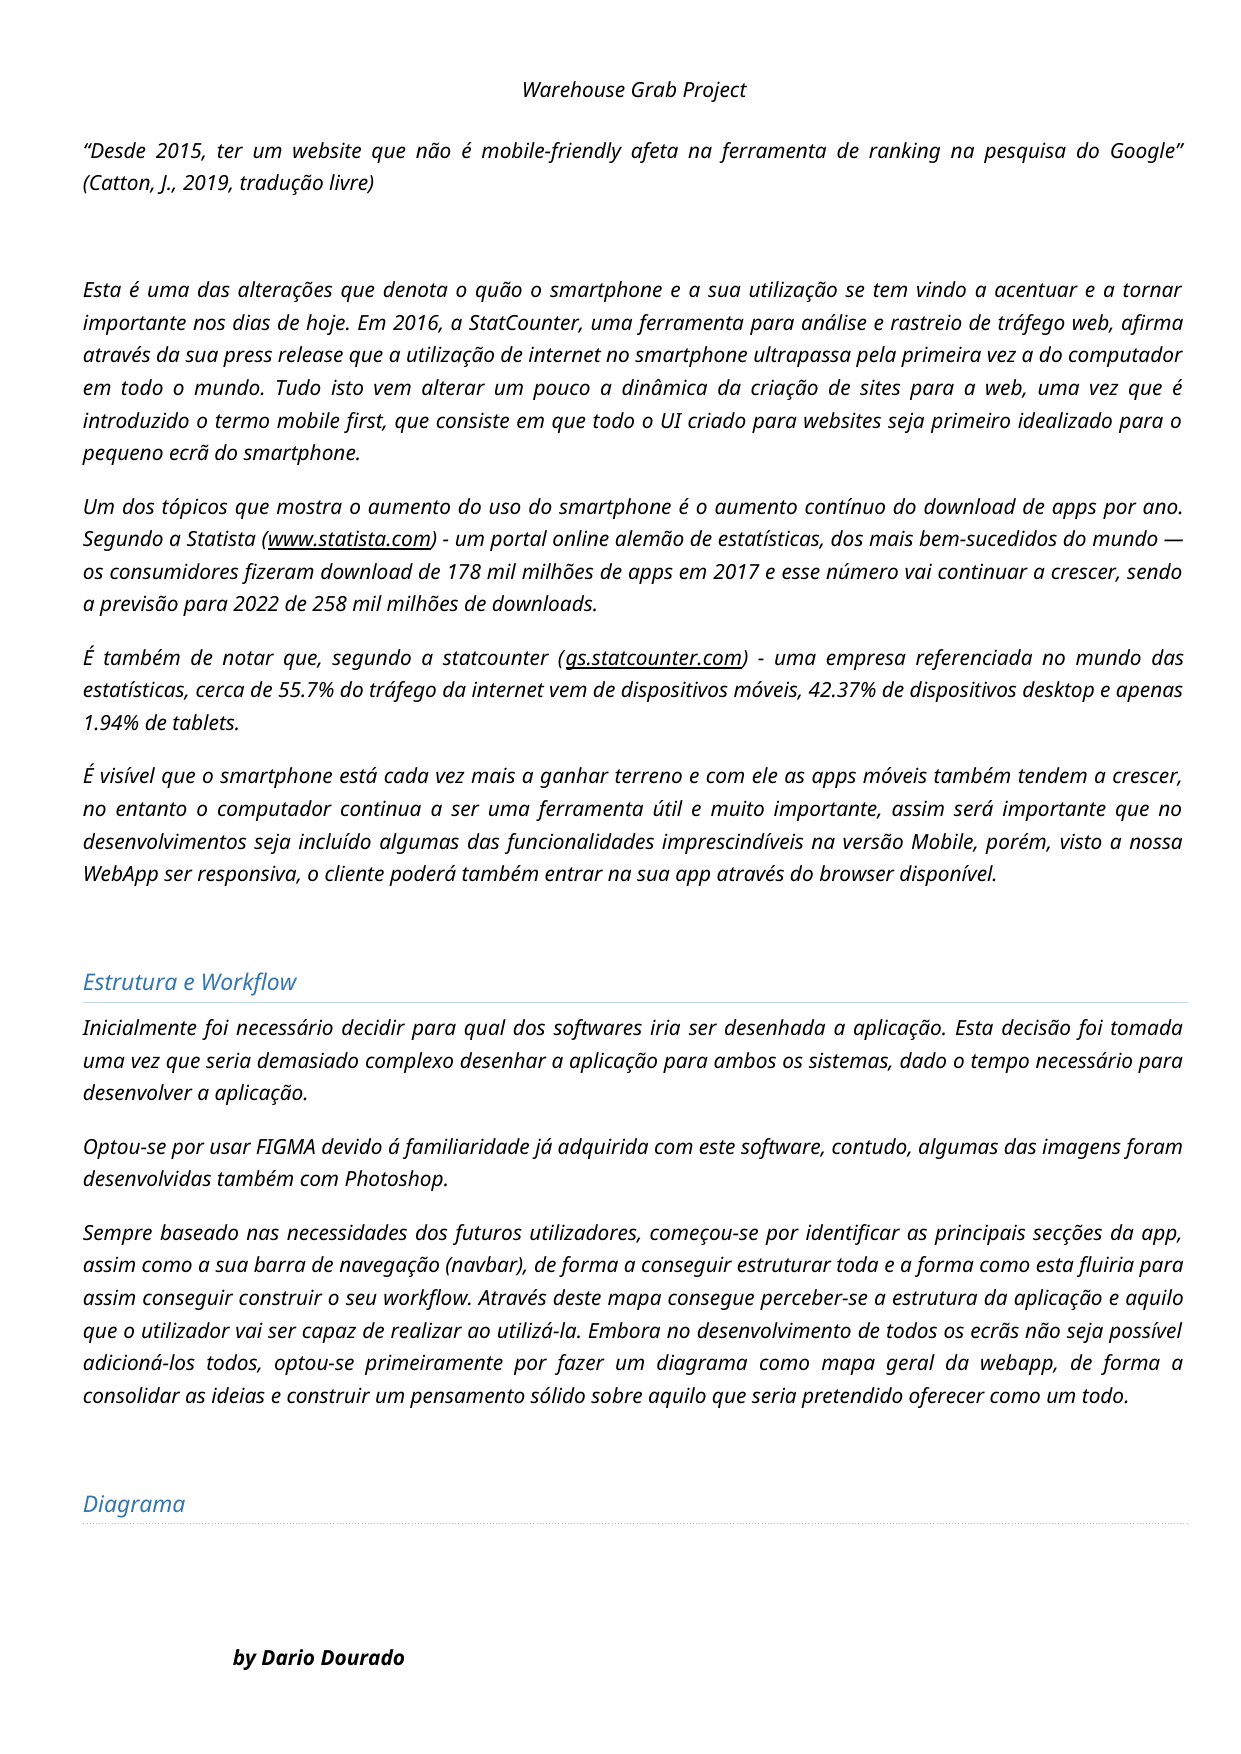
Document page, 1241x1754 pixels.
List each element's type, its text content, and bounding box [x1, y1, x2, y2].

text É visível que o smartphone está cada vez mais a ganhar terreno e com ele as apps móveis também tendem a crescer, no entanto o computador continua a ser uma ferramenta útil e muito importante, assim será importante que no desenvolvimentos seja incluído algumas das funcionalidades imprescindíveis na versão Mobile, porém, visto a nossa WebApp ser responsiva, o cliente poderá também entrar na sua app através do browser disponível. [83, 762, 1188, 888]
text É também de notar que, segundo a statcounter (gs.statcounter.com) - uma empresa referenciada no mundo das estatísticas, cerca de 55.7% do tráfego da internet vem de dispositivos móveis, 42.37% de dispositivos desktop e apenas 1.94% de tablets. [83, 643, 1188, 737]
text Optou-se por usar FIGMA devido á familiaridade já adquirida com este software, contudo, algumas das imagens foram desenvolvidas também com Photoshop. [83, 1132, 1188, 1193]
text Um dos tópicos que mostra o aumento do uso do smartphone é o aumento contínuo do download de apps por ano. Segundo a Statista (www.statista.com) - um portal online alemão de estatísticas, dos mais bem-sucedidos do mundo — os consumidores fizeram download de 178 mil milhões de apps em 2017 e esse número vai continuar a crescer, sendo a previsão para 2022 de 258 mil milhões de downloads. [83, 492, 1188, 618]
text Sempre baseado nas necessidades dos futuros utilizadores, começou-se por identificar as principais secções da app, assim como a sua barra de navegação (navbar), de forma a conseguir estruturar toda e a forma como esta fluiria para assim conseguir construir o seu workflow. Através deste mapa consegue perceber-se a estrutura da aplicação e aquilo que o utilizador vai ser capaz de realizar ao utilizá-la. Embora no desenvolvimento de todos os ecrãs não seja possível adicioná-los todos, optou-se primeiramente por fazer um diagrama como mapa geral da webapp, de forma a consolidar as ideias e construir um pensamento sólido sobre aquilo que seria pretendido oferecer como um todo. [83, 1218, 1188, 1409]
subtitle Estrutura e Workflow [83, 966, 1188, 1002]
subtitle Diagrama [83, 1488, 1188, 1524]
text Esta é uma das alterações que denota o quão o smartphone e a sua utilização se tem vindo a acentuar e a tornar importante nos dias de hoje. Em 2016, a StatCounter, uma ferramenta para análise e rastreio de tráfego web, afirma através da sua press release que a utilização de internet no smartphone ultrapassa pela primeira vez a do computador em todo o mundo. Tudo isto vem alterar um pouco a dinâmica da criação de sites para a web, uma vez que é introduzido o termo mobile first, que consiste em que todo o UI criado para websites seja primeiro idealizado para o pequeno ecrã do smartphone. [83, 275, 1188, 467]
text “Desde 2015, ter um website que não é mobile-friendly afeta na ferramenta de ranking na pesquisa do Google” (Catton, J., 2019, tradução livre) [83, 136, 1188, 197]
text Inicialmente foi necessário decidir para qual dos softwares iria ser desenhada a aplicação. Esta decisão foi tomada uma vez que seria demasiado complexo desenhar a aplicação para ambos os sistemas, dado o tempo necessário para desenvolver a aplicação. [83, 1013, 1188, 1107]
